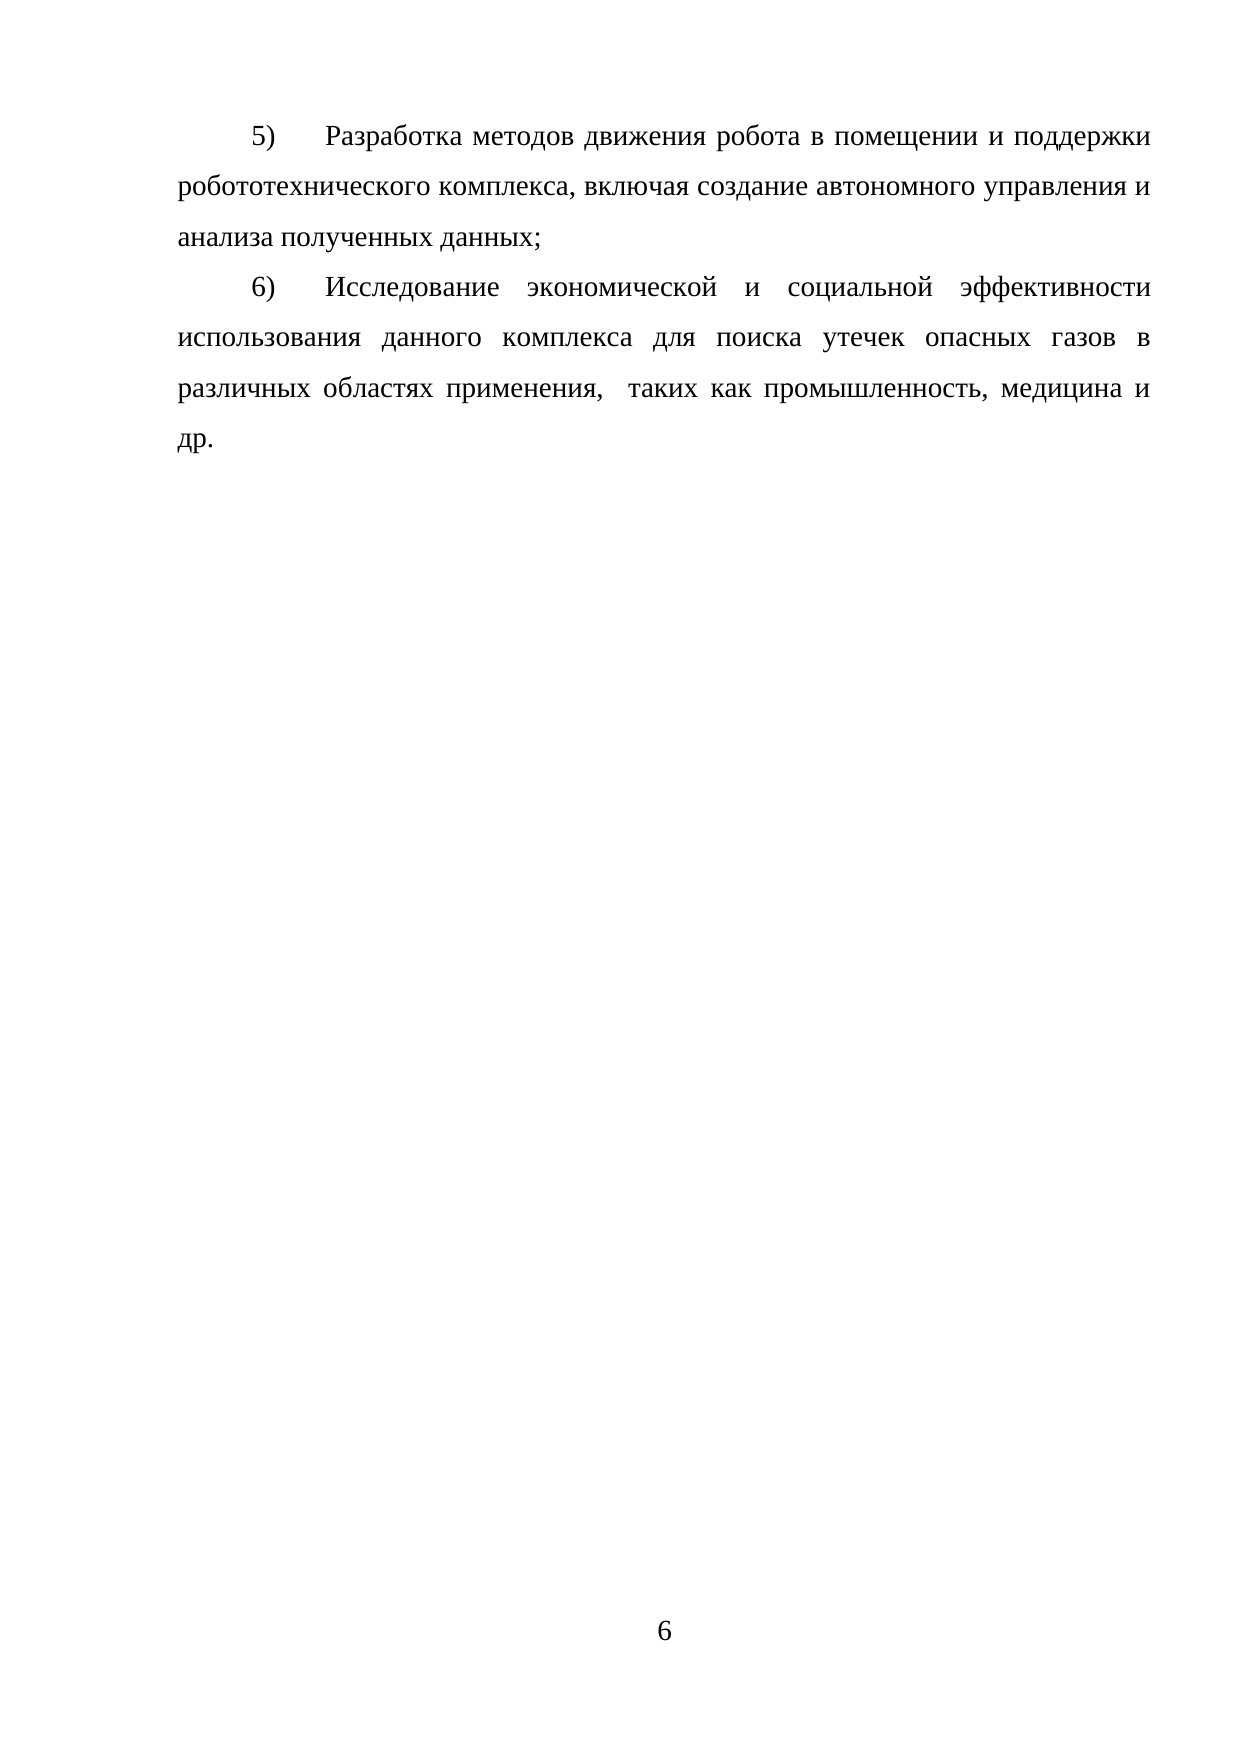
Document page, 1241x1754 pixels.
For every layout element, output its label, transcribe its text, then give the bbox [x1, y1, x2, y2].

list Исследование экономической и социальной эффективности использования данного комплекса для поиска утечек опасных газов в различных областях применения, таких как промышленность, медицина и др. [177, 269, 1152, 453]
list Разработка методов движения робота в помещении и поддержки робототехнического комплекса, включая создание автономного управления и анализа полученных данных; [177, 118, 1152, 252]
